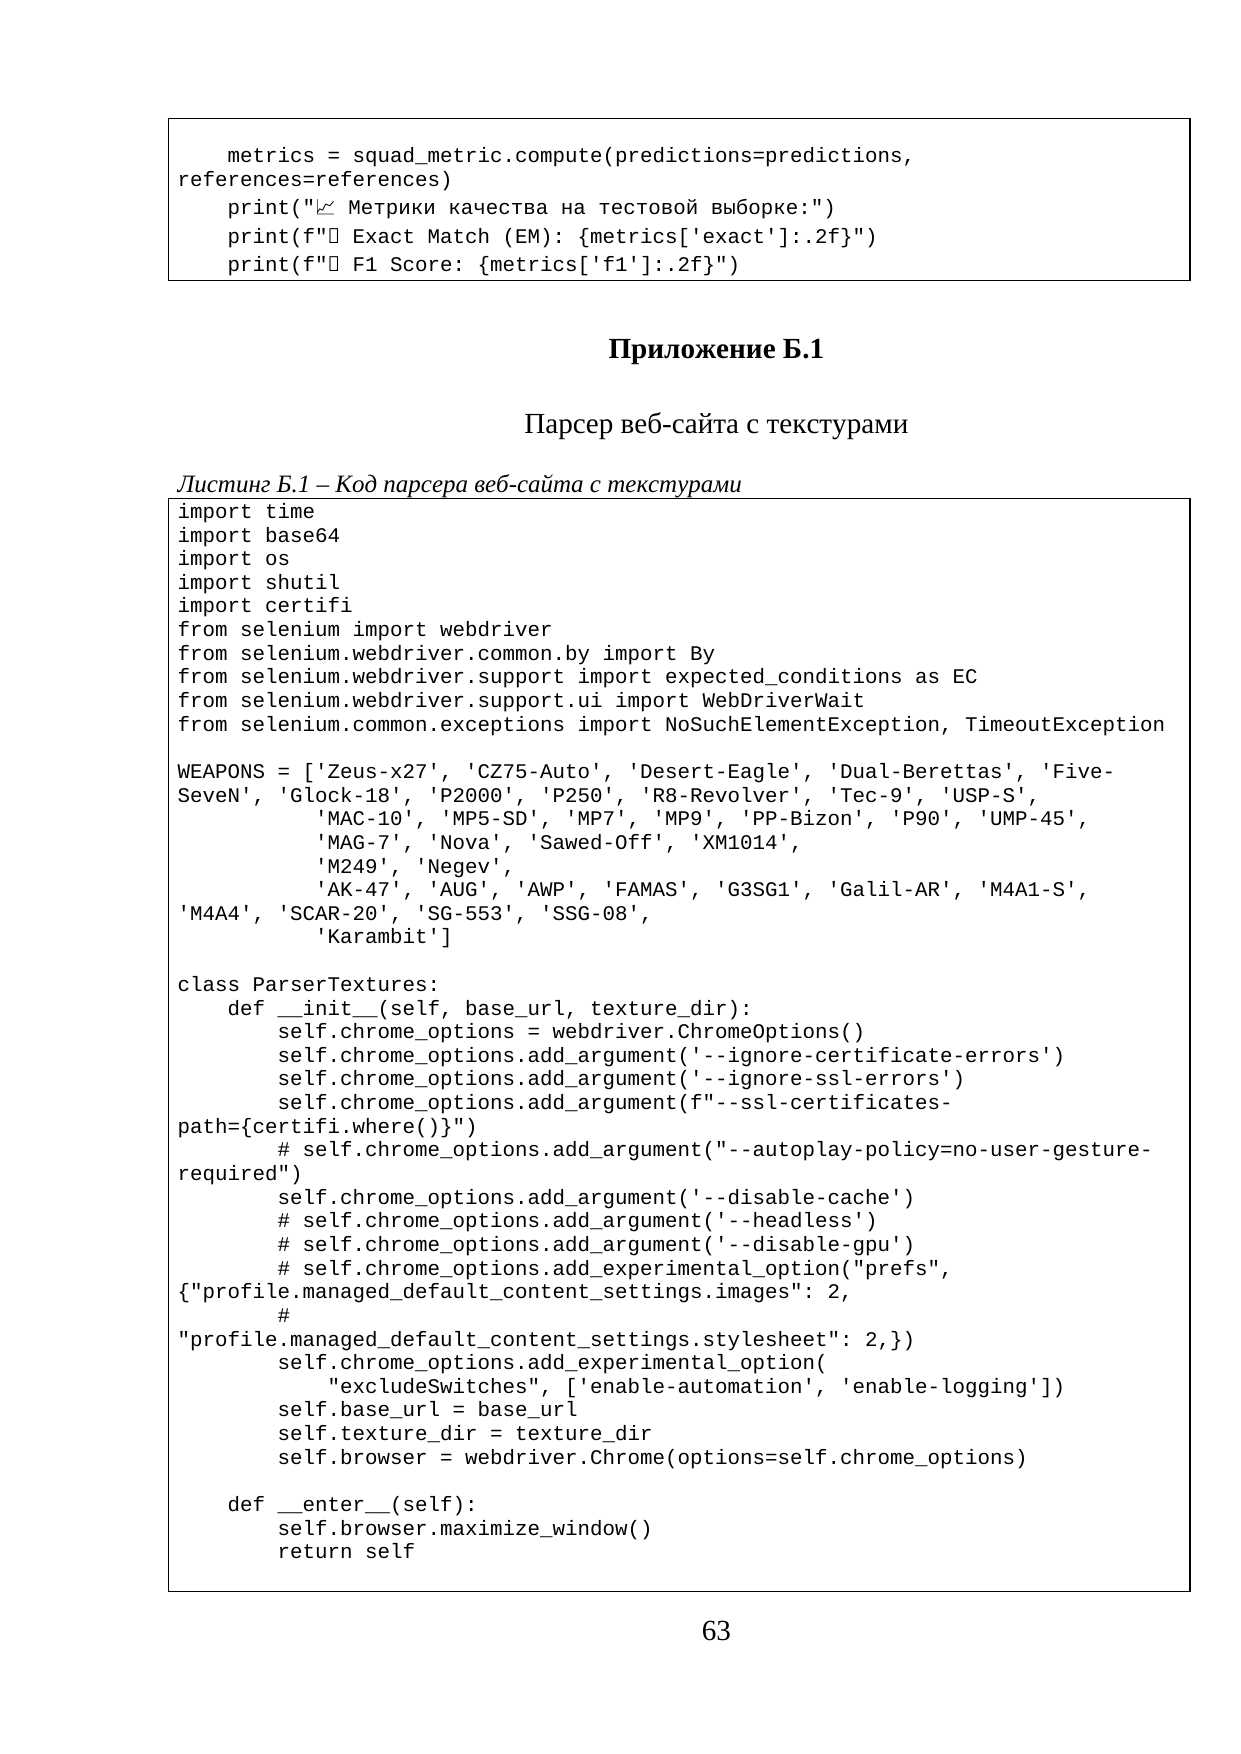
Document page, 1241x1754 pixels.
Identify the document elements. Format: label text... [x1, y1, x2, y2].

text 'MAC-10', 'MP5-SD', 'MP7', 'MP9', 'PP-Bizon', 'P90', 'UMP-45', [177, 808, 1181, 832]
text self.base_url = base_url [177, 1399, 1181, 1423]
text self.browser.maximize_window() [177, 1518, 1181, 1541]
text import os [177, 548, 1181, 572]
text "excludeSwitches", ['enable-automation', 'enable-logging']) [177, 1376, 1181, 1399]
text self.chrome_options.add_argument(f"--ssl-certificates-path={certifi.where()}") [177, 1092, 1181, 1139]
text from selenium.webdriver.common.by import By [177, 643, 1181, 666]
text print(f"📌 Exact Match (EM): {metrics['exact']:.2f}") [177, 221, 1181, 246]
text # self.chrome_options.add_experimental_option("prefs", {"profile.managed_default_content_settings.images": 2, [177, 1258, 1181, 1305]
text self.chrome_options.add_argument('--ignore-ssl-errors') [177, 1068, 1181, 1092]
text 'M249', 'Negev', [177, 856, 1181, 879]
text self.chrome_options = webdriver.ChromeOptions() [177, 1021, 1181, 1045]
text self.texture_dir = texture_dir [177, 1423, 1181, 1447]
text 'Karambit'] [177, 927, 1181, 950]
text print("📈 Метрики качества на тестовой выборке:") [177, 192, 1181, 221]
text self.chrome_options.add_argument('--disable-cache') [177, 1187, 1181, 1210]
text from selenium.webdriver.support import expected_conditions as EC [177, 666, 1181, 690]
text # self.chrome_options.add_argument("--autoplay-policy=no-user-gesture-required") [177, 1139, 1181, 1187]
text def __init__(self, base_url, texture_dir): [177, 997, 1181, 1021]
text class ParserTextures: [177, 974, 1181, 997]
text from selenium import webdriver [177, 619, 1181, 643]
text # self.chrome_options.add_argument('--headless') [177, 1210, 1181, 1234]
text import time [169, 499, 1189, 524]
text from selenium.webdriver.support.ui import WebDriverWait [177, 690, 1181, 714]
text import base64 [177, 524, 1181, 548]
text Парсер веб-сайта с текстурами [177, 406, 1181, 440]
text Листинг Б.1 – Код парсера веб-сайта с текстурами [177, 469, 1181, 498]
subtitle Приложение Б.1 [177, 331, 1181, 364]
text self.browser = webdriver.Chrome(options=self.chrome_options) [177, 1447, 1181, 1470]
text print(f"📌 F1 Score: {metrics['f1']:.2f}") [169, 246, 1189, 280]
text # "profile.managed_default_content_settings.stylesheet": 2,}) [177, 1305, 1181, 1352]
text metrics = squad_metric.compute(predictions=predictions, references=references) [177, 145, 1181, 192]
text import certifi [177, 596, 1181, 619]
text return self [177, 1541, 1181, 1565]
text 'AK-47', 'AUG', 'AWP', 'FAMAS', 'G3SG1', 'Galil-AR', 'M4A1-S', 'M4A4', 'SCAR-20', 'SG-553', 'SSG-08', [177, 879, 1181, 927]
text # self.chrome_options.add_argument('--disable-gpu') [177, 1234, 1181, 1258]
text def __enter__(self): [177, 1494, 1181, 1518]
text import shutil [177, 572, 1181, 596]
text from selenium.common.exceptions import NoSuchElementException, TimeoutException [177, 714, 1181, 737]
text self.chrome_options.add_experimental_option( [177, 1352, 1181, 1376]
text 'MAG-7', 'Nova', 'Sawed-Off', 'XM1014', [177, 832, 1181, 856]
text WEAPONS = ['Zeus-x27', 'CZ75-Auto', 'Desert-Eagle', 'Dual-Berettas', 'Five-SeveN', 'Glock-18', 'P2000', 'P250', 'R8-Revolver', 'Tec-9', 'USP-S', [177, 761, 1181, 808]
text self.chrome_options.add_argument('--ignore-certificate-errors') [177, 1045, 1181, 1068]
